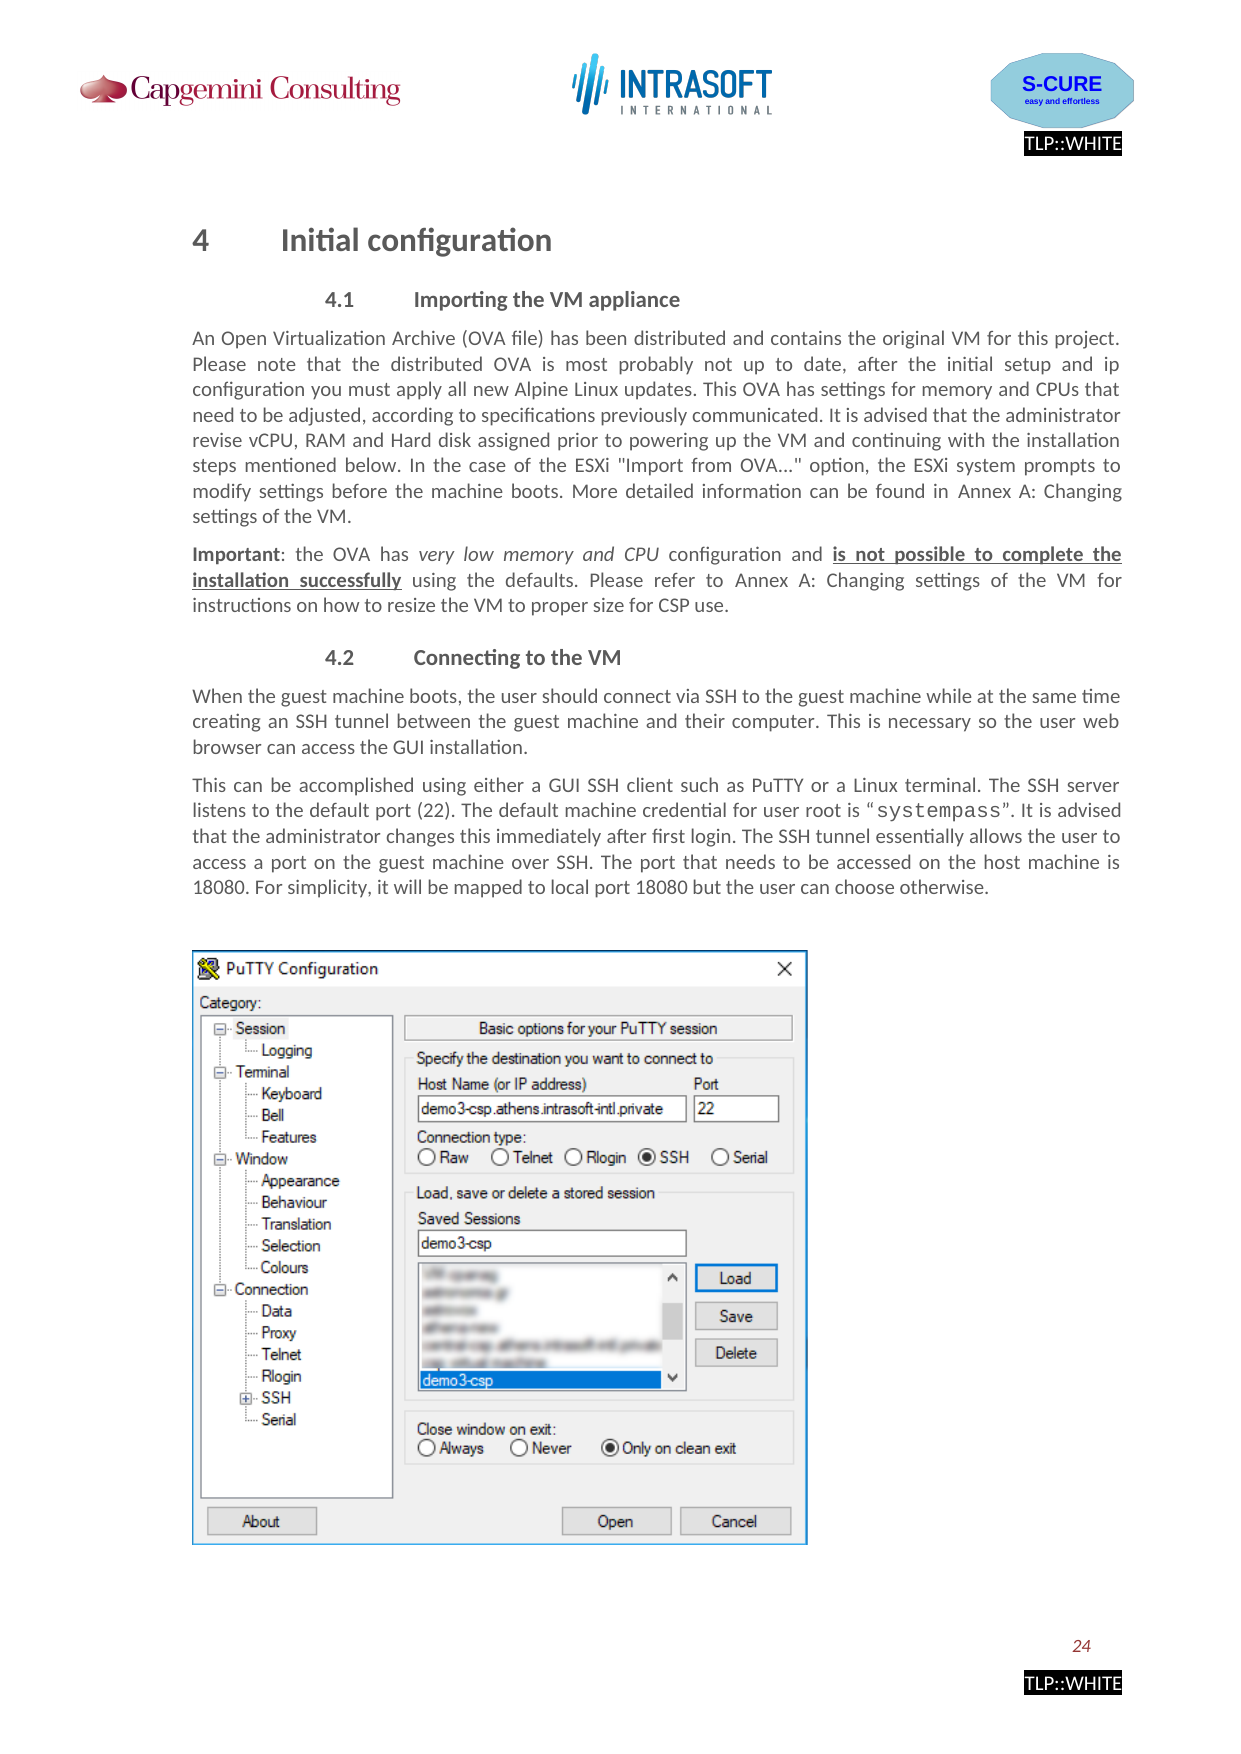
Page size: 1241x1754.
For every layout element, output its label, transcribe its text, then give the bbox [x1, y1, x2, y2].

subtitle Importing the VM appliance [325, 285, 1122, 313]
text This can be accomplished using either a GUI SSH client such as PuTTY or a Linux terminal. The SSH server listens to the default port (22). The default machine credential for user root is “systempass”. It is advised that the administrator changes this immediately after first login. The SSH tunnel essentially allows the user to access a port on the guest machine over SSH. The port that needs to be accessed on the host machine is 18080. For simplicity, it will be mapped to local port 18080 but the user can choose otherwise. [192, 772, 1122, 900]
text An Open Virtualization Archive (OVA file) has been distributed and contains the original VM for this project. Please note that the distributed OVA is most probably not up to date, after the initial setup and ip configuration you must apply all new Alpine Linux updates. This OVA has settings for memory and CPUs that need to be adjusted, according to specifications previously communicated. It is advised that the administrator revise vCPU, RAM and Hard disk assigned prior to powering up the VM and continuing with the installation steps mentioned below. In the case of the ESXi "Import from OVA..." option, the ESXi system prompts to modify settings before the machine boots. More detailed information can be found in Annex A: Changing settings of the VM. [192, 326, 1122, 529]
picture [571, 52, 773, 116]
picture [192, 950, 808, 1545]
text Important: the OVA has very low memory and CPU configuration and is not possible to complete the installation successfully using the defaults. Please refer to Annex A: Changing settings of the VM for instructions on how to resize the VM to proper size for CSP use. [192, 541, 1122, 618]
subtitle Connecting to the VM [325, 643, 1122, 671]
subtitle Initial configuration [192, 219, 1122, 260]
text When the guest machine boots, the user should connect via SSH to the guest machine while at the same time creating an SSH tunnel between the guest machine and their computer. This is necessary so the user web browser can access the GUI installation. [192, 683, 1122, 759]
